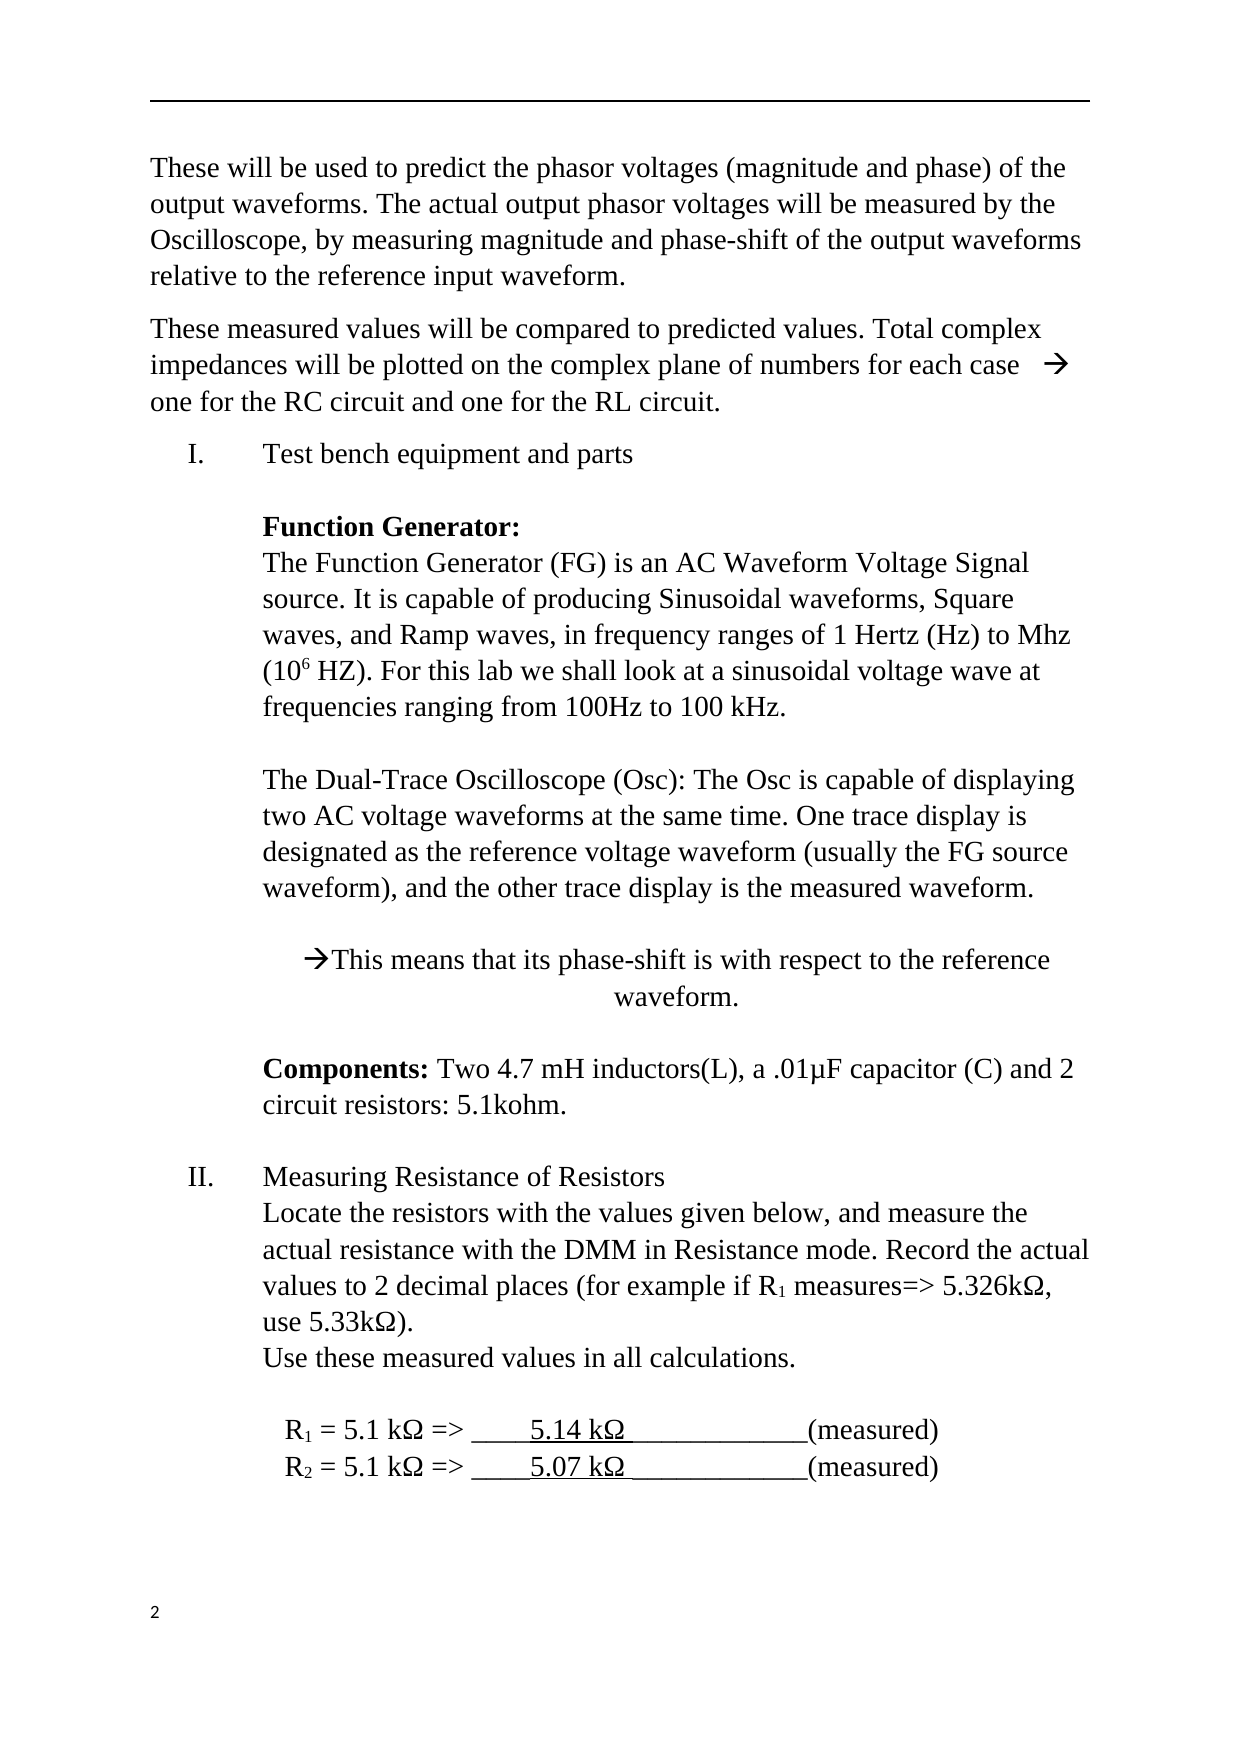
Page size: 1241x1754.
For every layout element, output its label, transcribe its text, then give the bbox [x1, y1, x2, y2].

text These will be used to predict the phasor voltages (magnitude and phase) of the output waveforms. The actual output phasor voltages will be measured by the Oscilloscope, by measuring magnitude and phase-shift of the output waveforms relative to the reference input waveform. [150, 150, 1090, 292]
list Measuring Resistance of Resistors [187, 1159, 1090, 1193]
list Test bench equipment and parts [187, 436, 1090, 470]
list Use these measured values in all calculations. [262, 1340, 1090, 1374]
list This means that its phase-shift is with respect to the reference waveform. [262, 942, 1090, 1012]
list R2 = 5.1 kΩ => ____5.07 kΩ ____________(measured) [262, 1449, 1090, 1482]
list Components: Two 4.7 mH inductors(L), a .01µF capacitor (C) and 2 circuit resistors: 5.1kohm. [262, 1051, 1090, 1121]
list R1 = 5.1 kΩ => ____5.14 kΩ ____________(measured) [262, 1412, 1090, 1446]
list The Dual-Trace Oscilloscope (Osc): The Osc is capable of displaying two AC voltage waveforms at the same time. One trace display is designated as the reference voltage waveform (usually the FG source waveform), and the other trace display is the measured waveform. [262, 762, 1090, 904]
text These measured values will be compared to predicted values. Total complex impedances will be plotted on the complex plane of numbers for each case one for the RC circuit and one for the RL circuit. [150, 311, 1090, 417]
list Locate the resistors with the values given below, and measure the actual resistance with the DMM in Resistance mode. Record the actual values to 2 decimal places (for example if R1 measures=> 5.326kΩ, use 5.33kΩ). [262, 1196, 1090, 1338]
list Function Generator: [262, 509, 1090, 542]
list The Function Generator (FG) is an AC Waveform Voltage Signal source. It is capable of producing Sinusoidal waveforms, Square waves, and Ramp waves, in frequency ranges of 1 Hertz (Hz) to Mhz (106 HZ). For this lab we shall look at a sinusoidal voltage wave at frequencies ranging from 100Hz to 100 kHz. [262, 545, 1090, 723]
